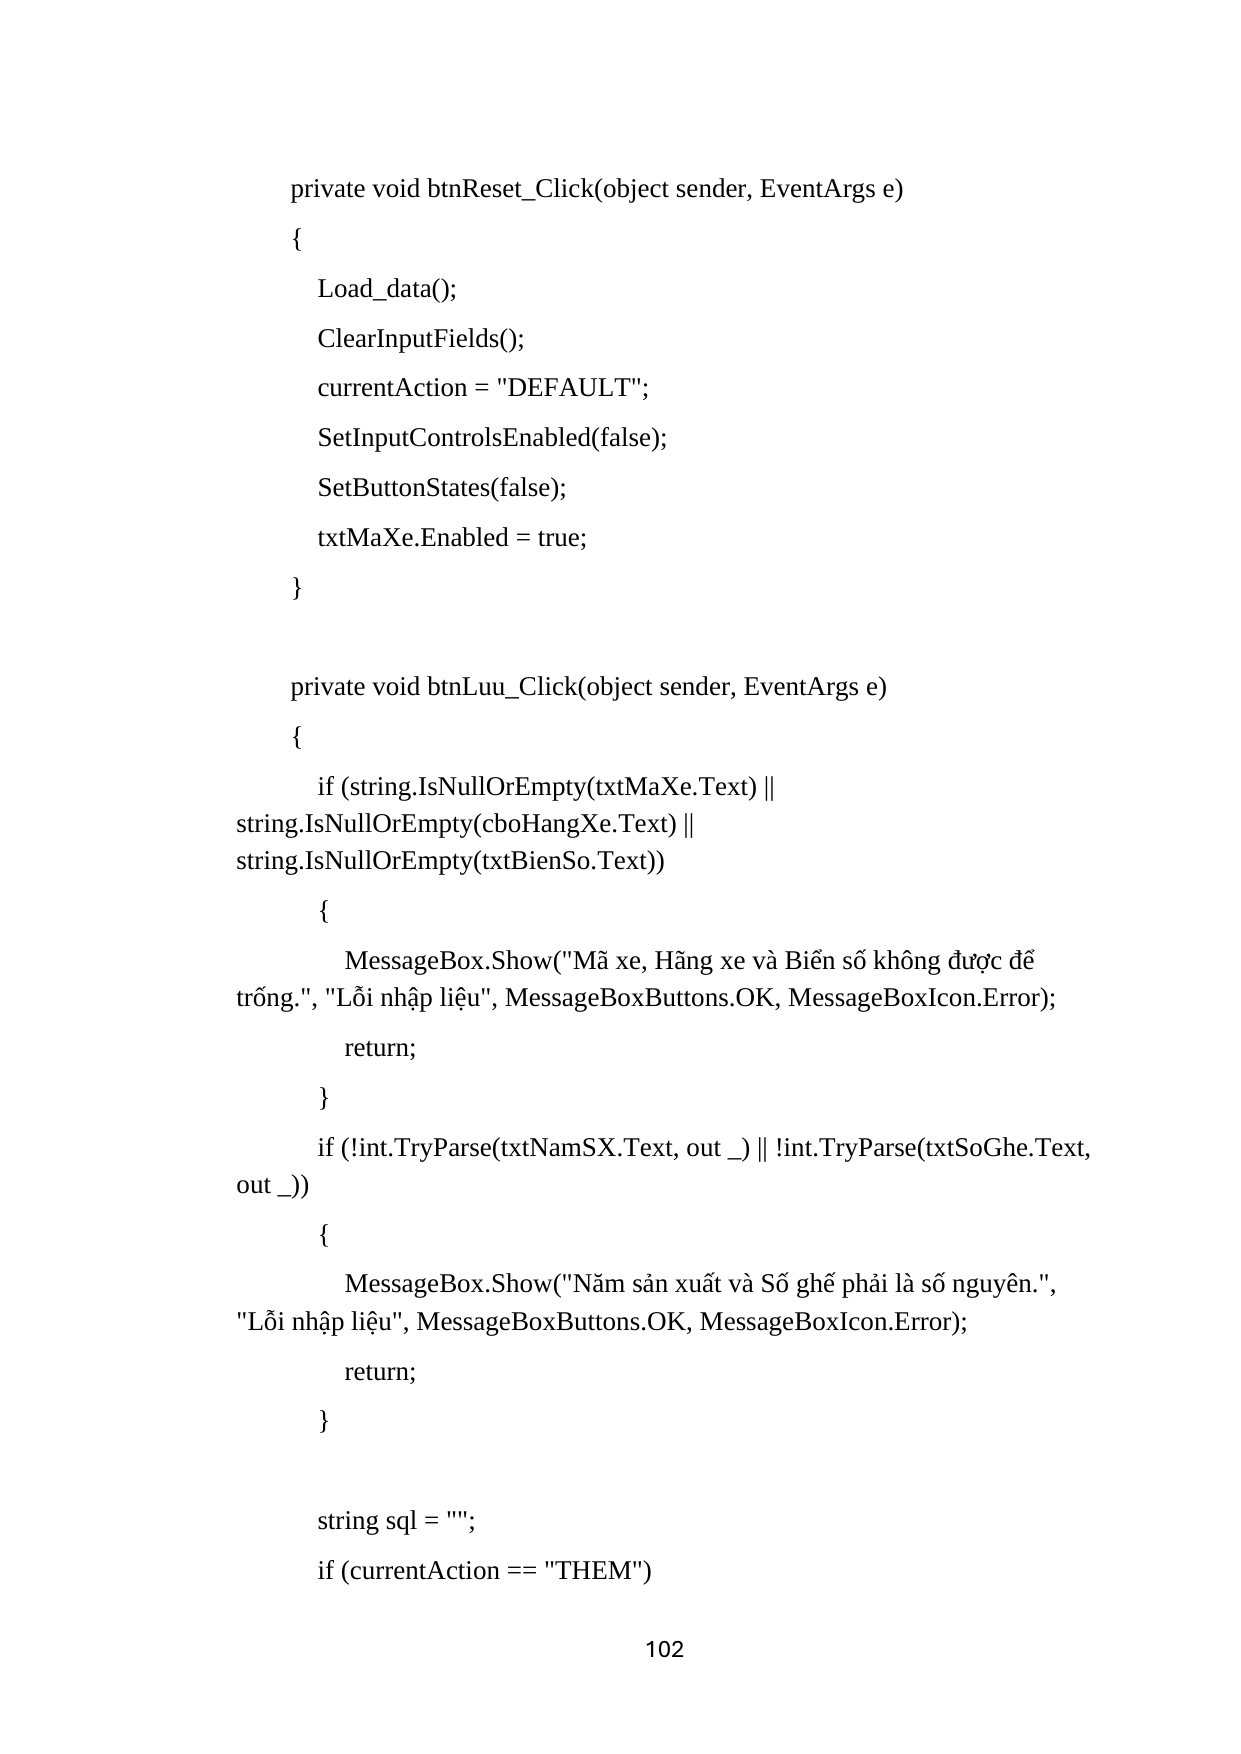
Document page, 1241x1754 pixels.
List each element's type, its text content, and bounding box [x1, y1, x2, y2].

text { [236, 222, 1093, 253]
text Load_data(); [236, 272, 1093, 303]
text SetButtonStates(false); [236, 471, 1093, 502]
text { [236, 720, 1093, 751]
text if (!int.TryParse(txtNamSX.Text, out _) || !int.TryParse(txtSoGhe.Text, out _)) [236, 1131, 1093, 1199]
text return; [236, 1355, 1093, 1386]
text private void btnLuu_Click(object sender, EventArgs e) [236, 670, 1093, 701]
text } [236, 571, 1093, 602]
text if (string.IsNullOrEmpty(txtMaXe.Text) || string.IsNullOrEmpty(cboHangXe.Text) || string.IsNullOrEmpty(txtBienSo.Text)) [236, 770, 1093, 876]
text string sql = ""; [236, 1504, 1093, 1535]
text MessageBox.Show("Năm sản xuất và Số ghế phải là số nguyên.", "Lỗi nhập liệu", MessageBoxButtons.OK, MessageBoxIcon.Error); [236, 1268, 1093, 1336]
text } [236, 1404, 1093, 1436]
text MessageBox.Show("Mã xe, Hãng xe và Biển số không được để trống.", "Lỗi nhập liệu", MessageBoxButtons.OK, MessageBoxIcon.Error); [236, 944, 1093, 1012]
text txtMaXe.Enabled = true; [236, 521, 1093, 552]
text ClearInputFields(); [236, 322, 1093, 353]
text } [236, 1081, 1093, 1112]
text if (currentAction == "THEM") [236, 1554, 1093, 1585]
text { [236, 1218, 1093, 1249]
text private void btnReset_Click(object sender, EventArgs e) [236, 172, 1093, 203]
text currentAction = "DEFAULT"; [236, 372, 1093, 403]
text { [236, 894, 1093, 925]
text return; [236, 1031, 1093, 1062]
text SetInputControlsEnabled(false); [236, 421, 1093, 452]
